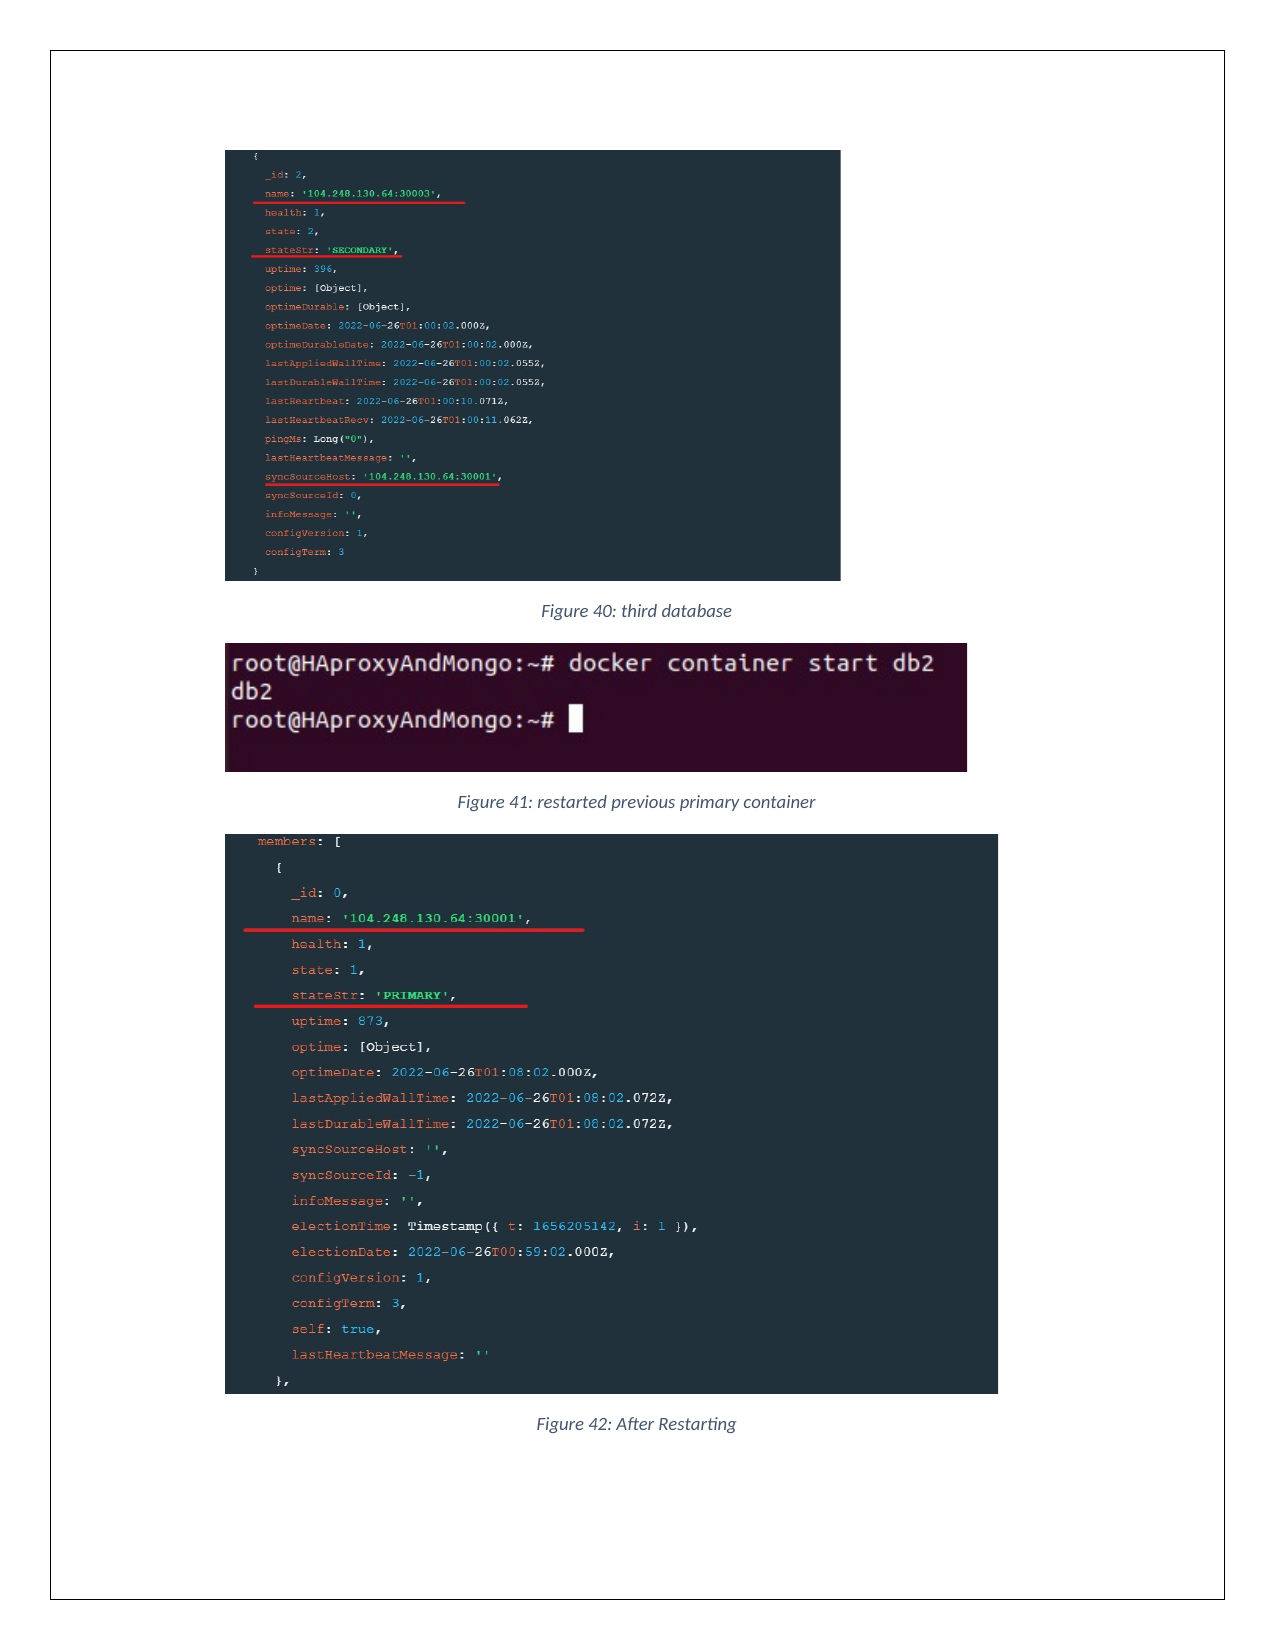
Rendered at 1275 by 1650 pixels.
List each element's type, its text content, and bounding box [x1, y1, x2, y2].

picture [225, 643, 968, 772]
text Figure 40: third database [150, 599, 1125, 622]
text Figure 41: restarted previous primary container [150, 790, 1125, 813]
picture [225, 150, 841, 581]
picture [225, 834, 999, 1394]
text Figure 42: After Restarting [150, 1412, 1125, 1435]
